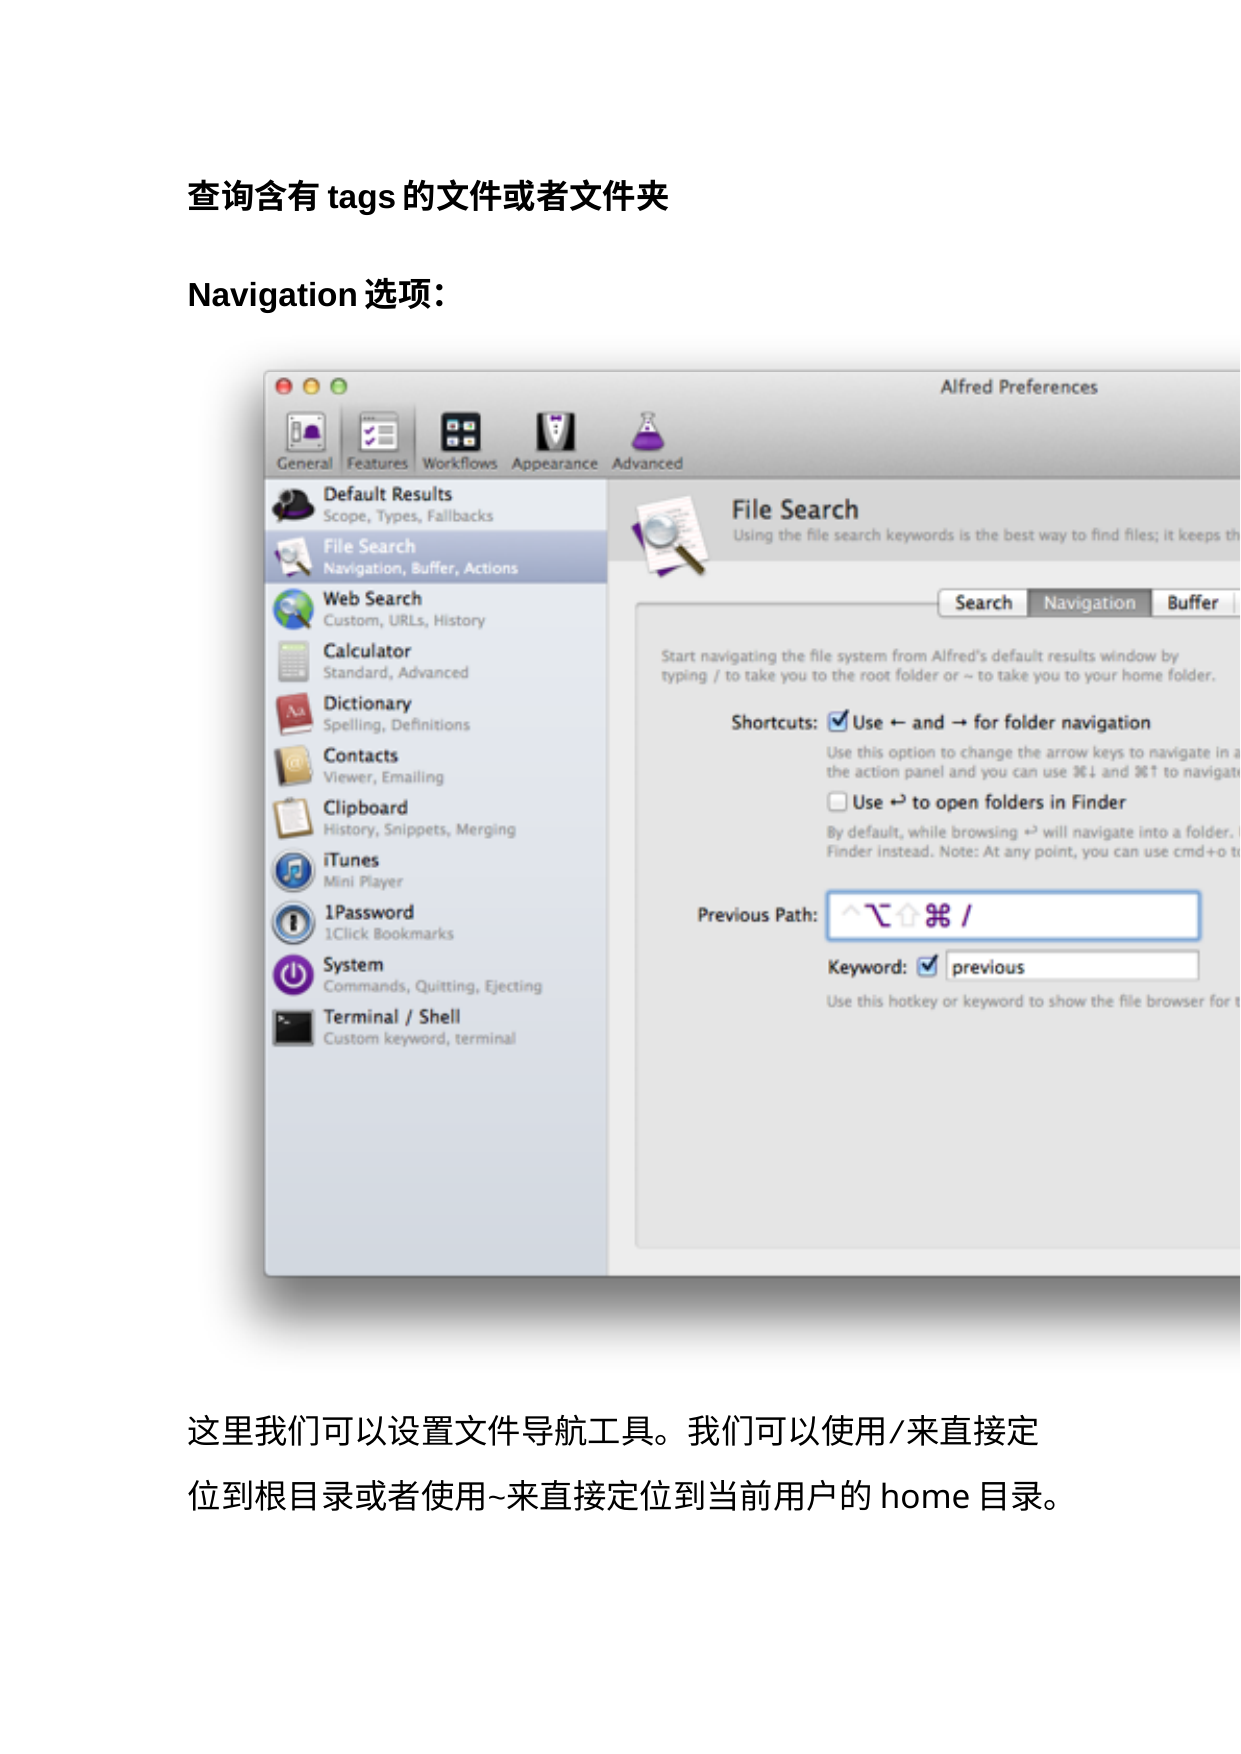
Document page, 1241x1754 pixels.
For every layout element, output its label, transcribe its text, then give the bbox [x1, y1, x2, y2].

text Navigation选项： [187, 259, 1053, 324]
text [187, 1397, 1053, 1527]
text 查询含有tags的文件或者文件夹 [187, 162, 1053, 227]
picture [187, 324, 1241, 1385]
